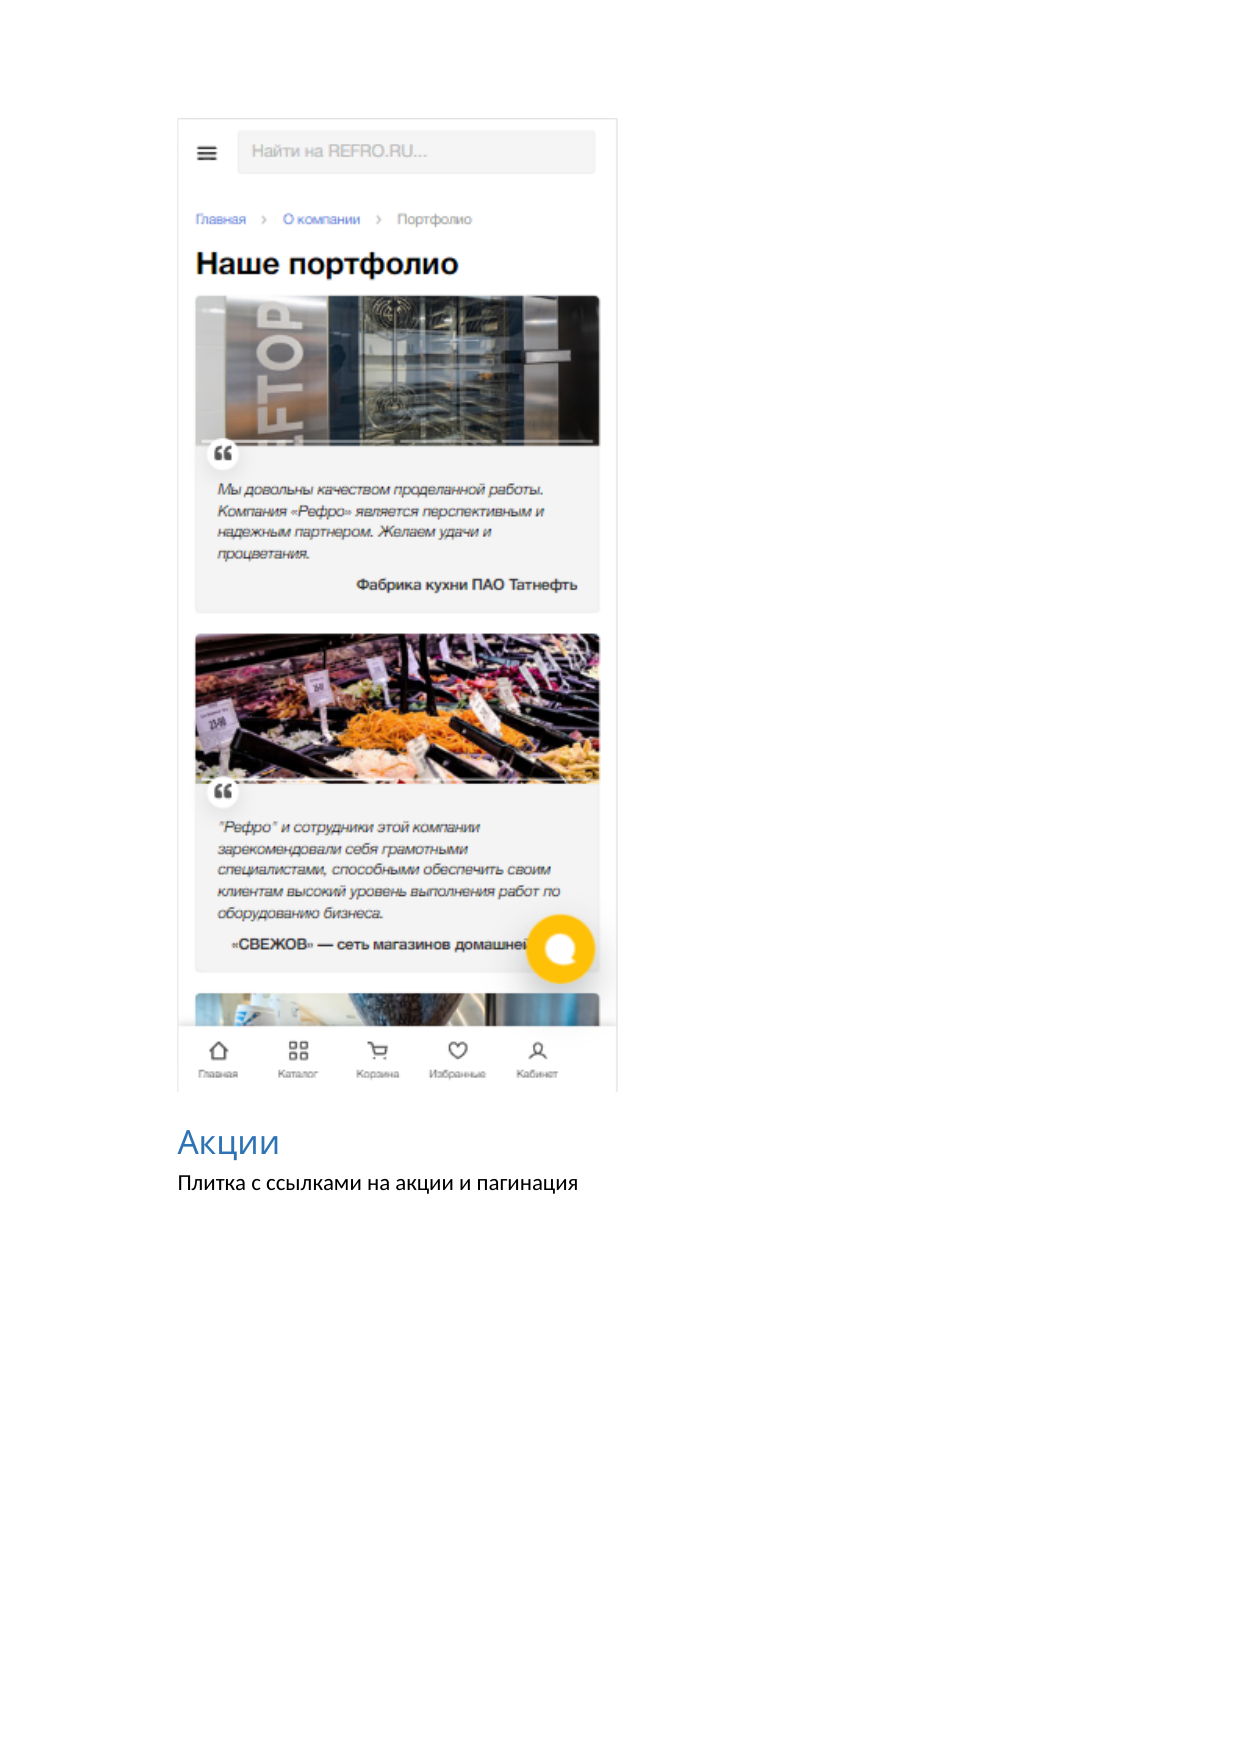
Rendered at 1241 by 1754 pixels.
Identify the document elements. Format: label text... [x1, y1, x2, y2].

subtitle Акции [177, 1119, 1152, 1164]
picture [177, 118, 618, 1092]
text Плитка с ссылками на акции и пагинация [177, 1168, 1152, 1196]
